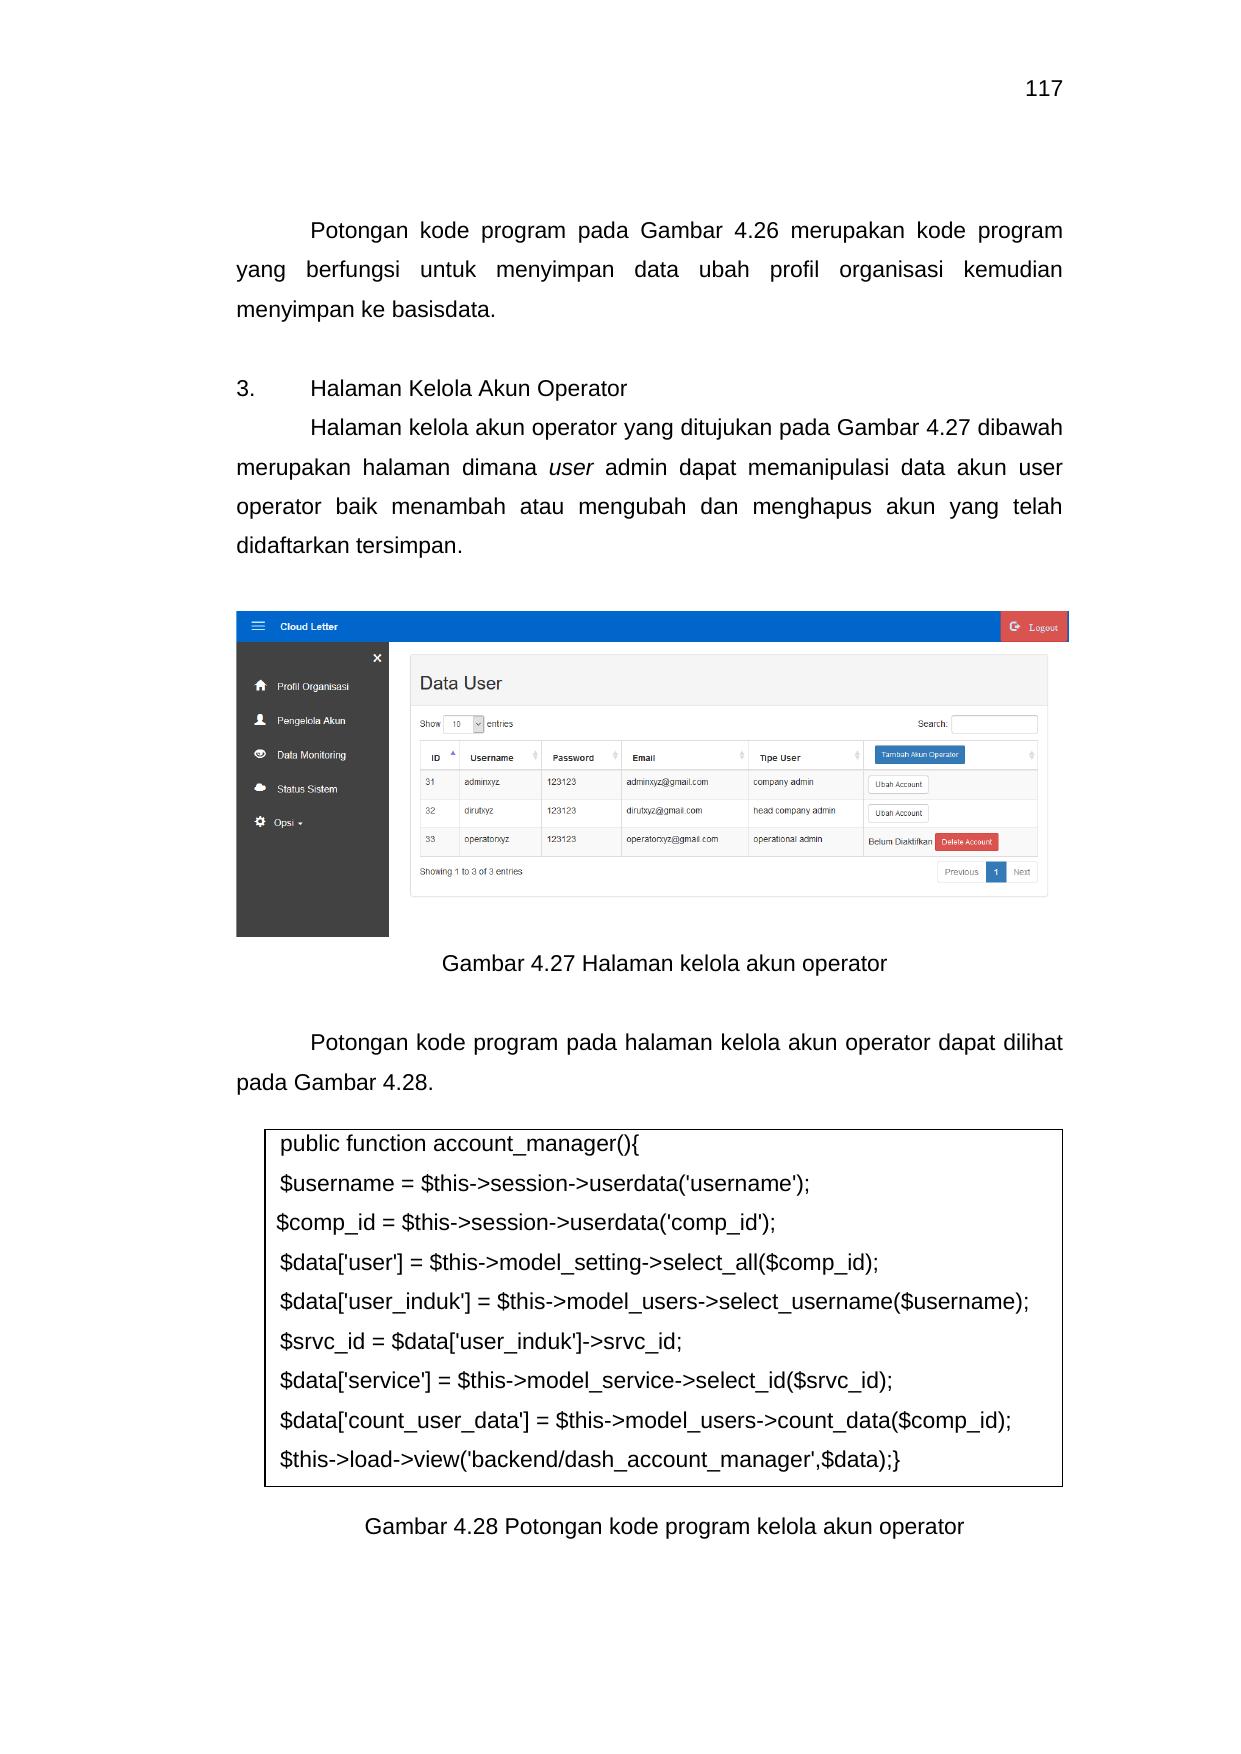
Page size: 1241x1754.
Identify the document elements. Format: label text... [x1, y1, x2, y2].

list Halaman kelola akun operator yang ditujukan pada Gambar 4.27 dibawah merupakan halaman dimana user admin dapat memanipulasi data akun user operator baik menambah atau mengubah dan menghapus akun yang telah didaftarkan tersimpan. [236, 414, 1063, 559]
text Potongan kode program pada halaman kelola akun operator dapat dilihat pada Gambar 4.28. [236, 1029, 1063, 1095]
list Halaman Kelola Akun Operator [236, 374, 1063, 401]
list Potongan kode program pada Gambar 4.26 merupakan kode program yang berfungsi untuk menyimpan data ubah profil organisasi kemudian menyimpan ke basisdata. [236, 217, 1063, 322]
text Gambar 4.28 Potongan kode program kelola akun operator [236, 1513, 1063, 1539]
table_header public function account_manager(){ $username = $this->session->userdata('username'); $comp_id = $this->session->userdata('comp_id'); $data['user'] = $this->model_setting->select_all($comp_id); $data['user_induk'] = $this->model_users->select_username($username); $srvc_id = $data['user_induk']->srvc_id; $data['service'] = $this->model_service->select_id($srvc_id); $data['count_user_data'] = $this->model_users->count_data($comp_id); $this->load->view('backend/dash_account_manager',$data);} [266, 1130, 1062, 1486]
list Gambar 4.27 Halaman kelola akun operator [266, 950, 1063, 977]
picture [236, 611, 1069, 937]
